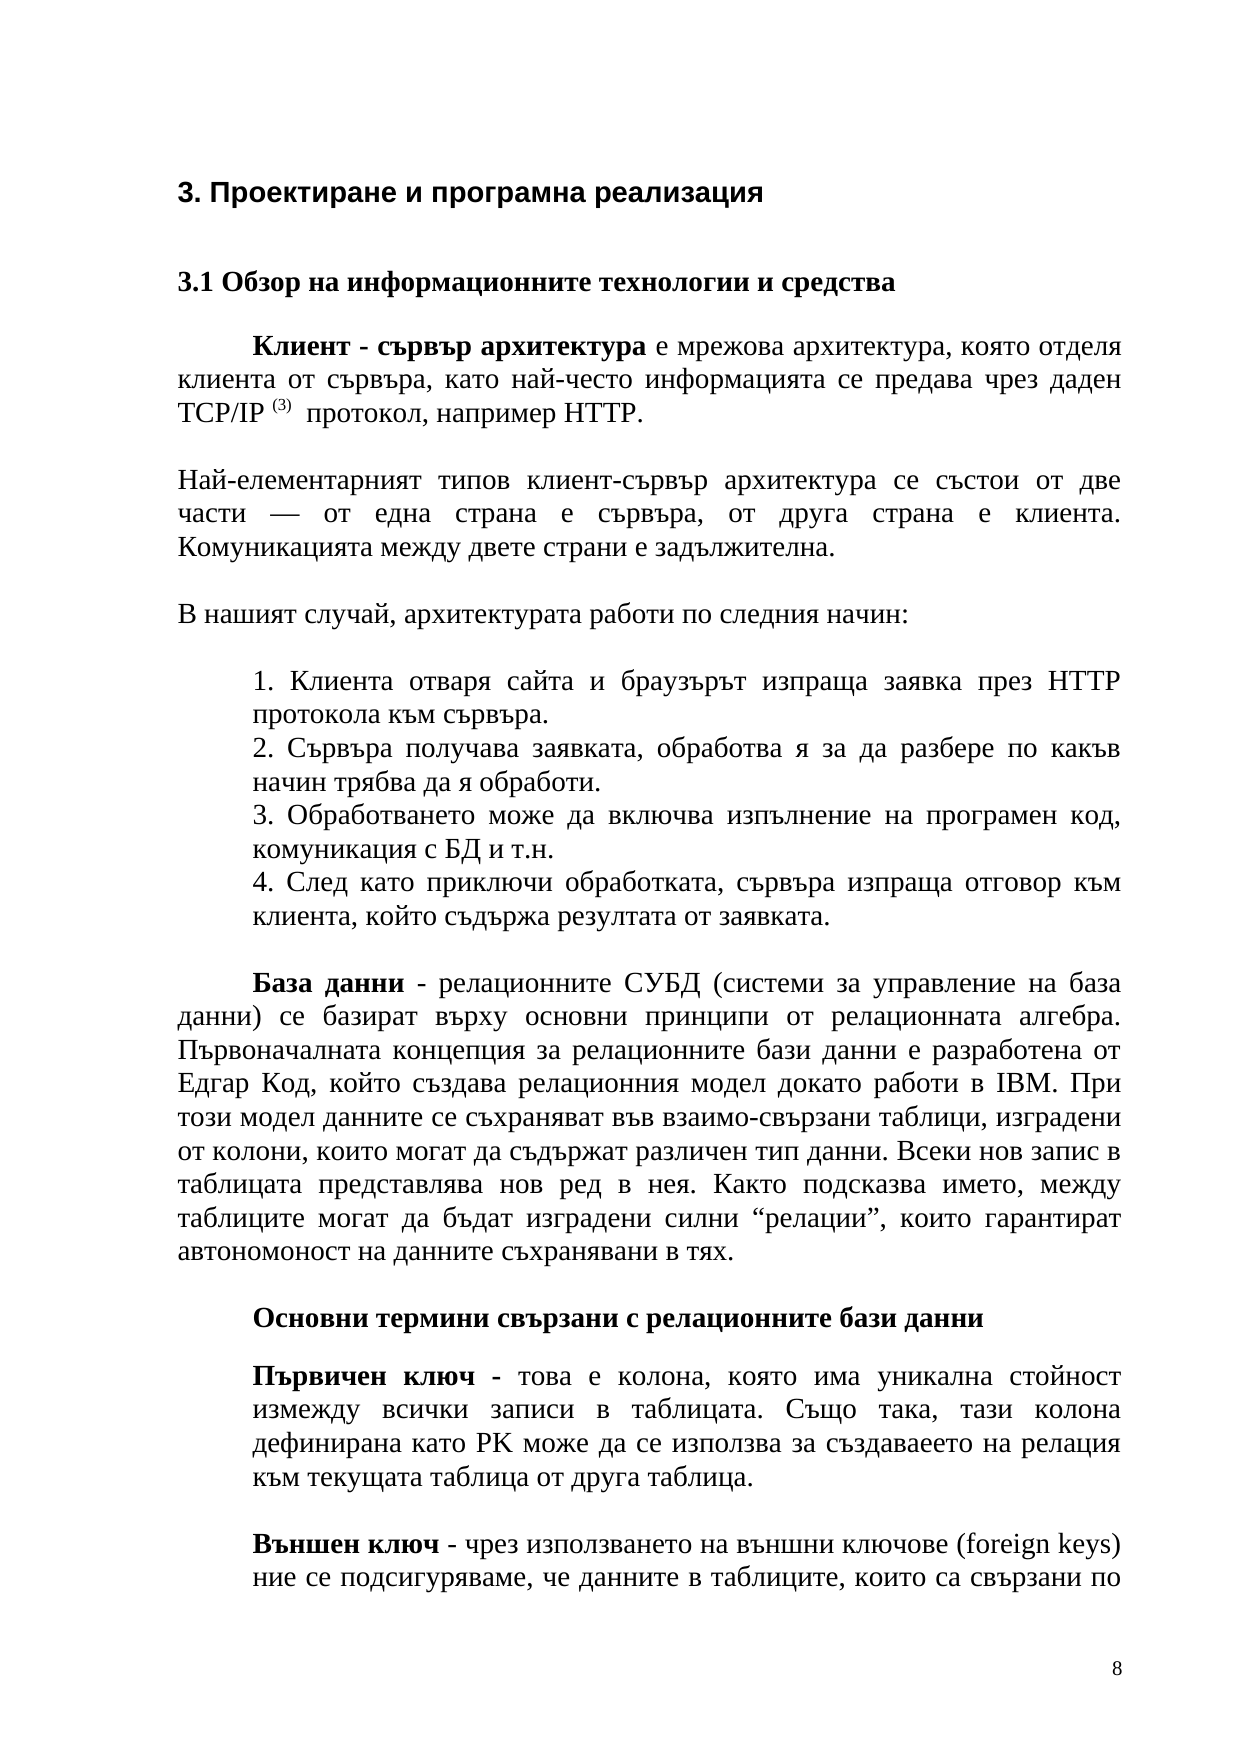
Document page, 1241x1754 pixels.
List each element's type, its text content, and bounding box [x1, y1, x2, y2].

text 4. След като приключи обработката, сървъра изпраща отговор към клиента, който съдържа резултата от заявката. [252, 864, 1122, 931]
text 3. Обработването може да включва изпълнение на програмен код, комуникация с БД и т.н. [252, 797, 1122, 864]
text Най-елементарният типов клиент-сървър архитектура се състои от две части — от една страна е сървъра, от друга страна е клиента. Комуникацията между двете страни е задължителна. [177, 462, 1122, 562]
text Основни термини свързани с релационните бази данни [252, 1300, 1122, 1334]
text 2. Сървъра получава заявката, обработва я за да разбере по какъв начин трябва да я обработи. [252, 730, 1122, 797]
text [252, 1526, 1122, 1593]
subtitle 3.1 Обзор на информационните технологии и средства [177, 264, 1122, 297]
text Клиент - сървър архитектура е мрежова архитектура, която отделя клиента от сървъра, като най-често информацията се предава чрез даден TCP/IP (3) протокол, например HTTP. [177, 328, 1122, 428]
subtitle 3. Проектиране и програмна реализация [177, 175, 1122, 208]
text 1. Клиента отваря сайта и браузърът изпраща заявка през HTTP протокола към сървъра. [252, 663, 1122, 730]
text Първичен ключ - това е колона, която има уникална стойност измежду всички записи в таблицата. Също така, тази колона дефинирана като PK може да се използва за създаваеето на релация към текущата таблица от друга таблица. [252, 1358, 1122, 1492]
text В нашият случай, архитектурата работи по следния начин: [177, 596, 1122, 629]
text База данни - релационните СУБД (системи за управление на база данни) се базират върху основни принципи от релационната алгебра. Първоначалната концепция за релационните бази данни е разработена от Едгар Код, който създава релационния модел докато работи в IBM. При този модел данните се съхраняват във взаимо-свързани таблици, изградени от колони, които могат да съдържат различен тип данни. Всеки нов запис в таблицата представлява нов ред в нея. Както подсказва името, между таблиците могат да бъдат изградени силни “релации”, които гарантират автономоност на данните съхранявани в тях. [177, 965, 1122, 1267]
